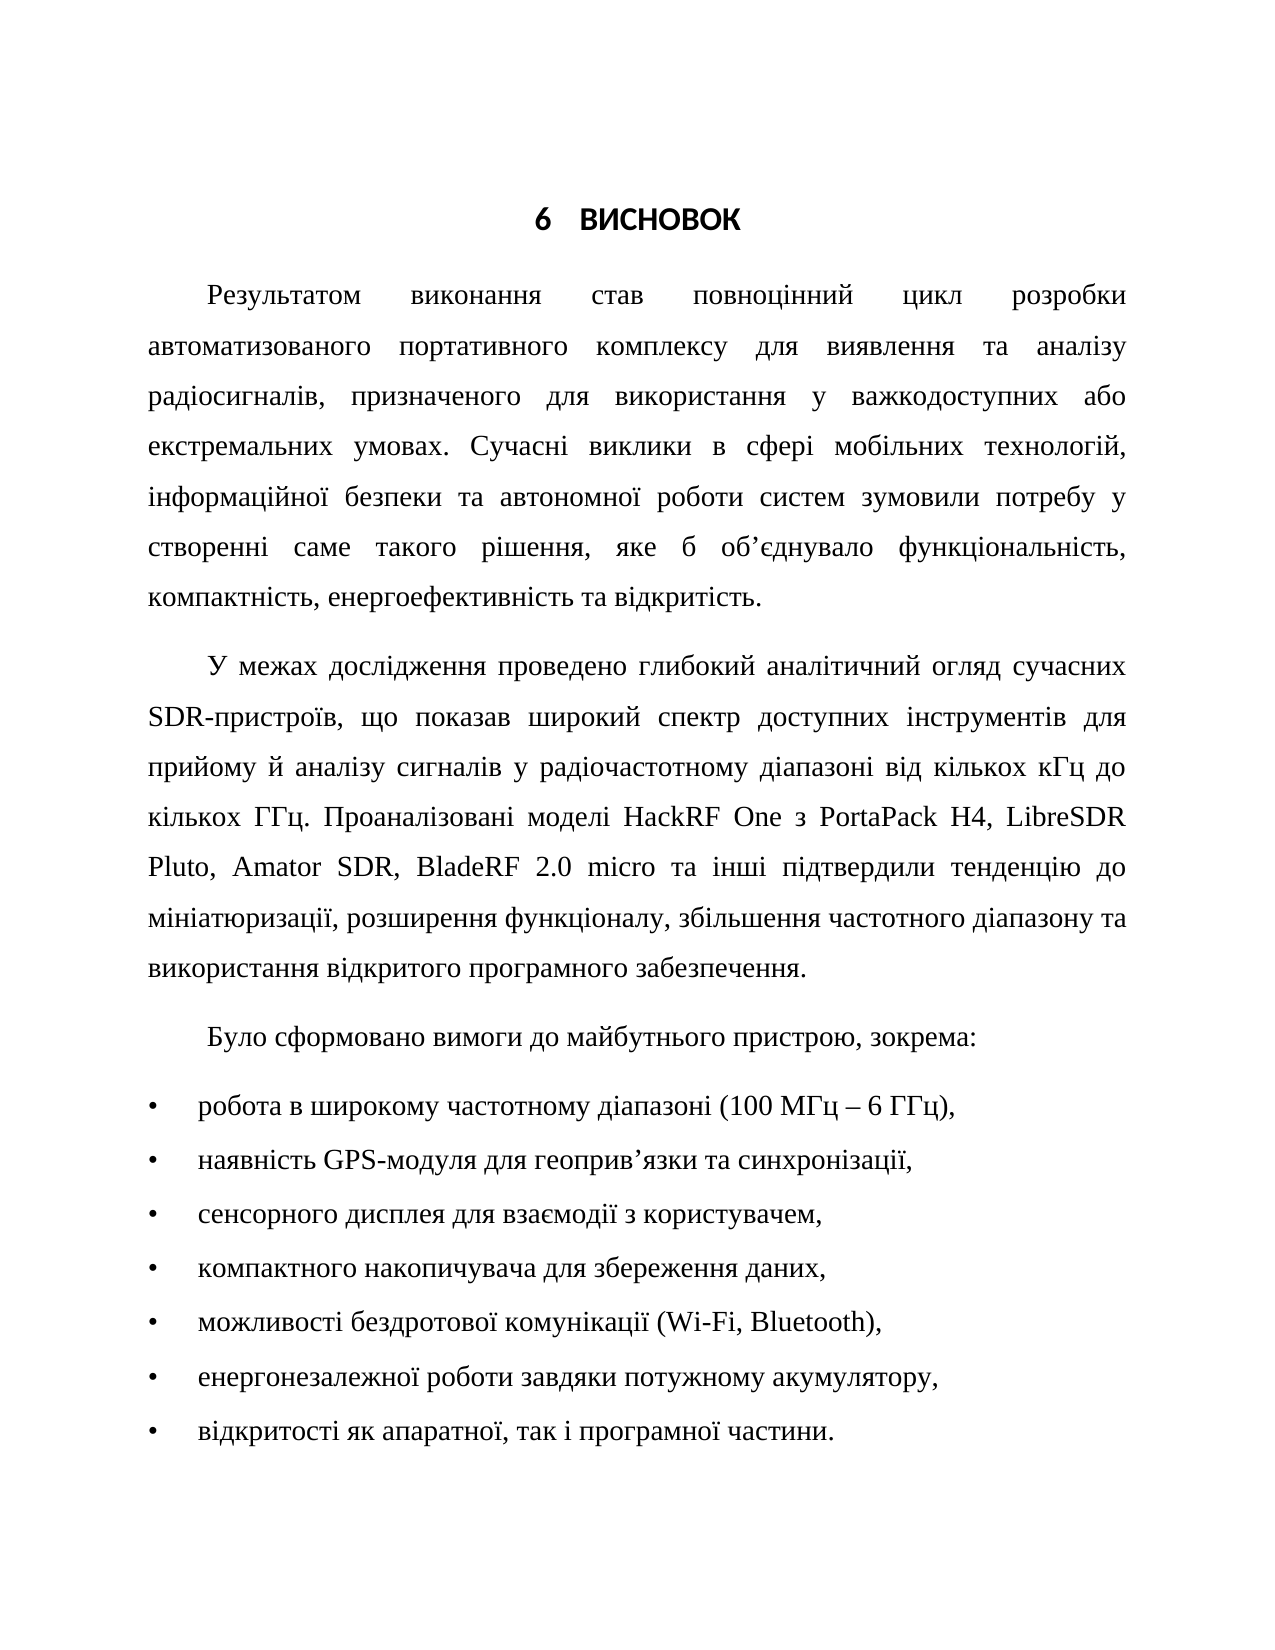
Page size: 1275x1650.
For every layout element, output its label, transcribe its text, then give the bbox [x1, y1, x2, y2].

list можливості бездротової комунікації (Wi-Fi, Bluetooth), [148, 1304, 1127, 1338]
list енергонезалежної роботи завдяки потужному акумулятору, [148, 1359, 1127, 1392]
list сенсорного дисплея для взаємодії з користувачем, [148, 1196, 1127, 1230]
list компактного накопичувача для збереження даних, [148, 1251, 1127, 1284]
text У межах дослідження проведено глибокий аналітичний огляд сучасних SDR-пристроїв, що показав широкий спектр доступних інструментів для прийому й аналізу сигналів у радіочастотному діапазоні від кількох кГц до кількох ГГц. Проаналізовані моделі HackRF One з PortaPack H4, LibreSDR Pluto, Amator SDR, BladeRF 2.0 micro та інші підтвердили тенденцію до мініатюризації, розширення функціоналу, збільшення частотного діапазону та використання відкритого програмного забезпечення. [148, 648, 1127, 984]
list відкритості як апаратної, так і програмної частини. [148, 1413, 1127, 1446]
subtitle ВИСНОВОК [148, 198, 1127, 238]
list робота в широкому частотному діапазоні (100 МГц – 6 ГГц), [148, 1088, 1127, 1122]
text Результатом виконання став повноцінний цикл розробки автоматизованого портативного комплексу для виявлення та аналізу радіосигналів, призначеного для використання у важкодоступних або екстремальних умовах. Сучасні виклики в сфері мобільних технологій, інформаційної безпеки та автономної роботи систем зумовили потребу у створенні саме такого рішення, яке б об’єднувало функціональність, компактність, енергоефективність та відкритість. [148, 277, 1127, 613]
text Було сформовано вимоги до майбутнього пристрою, зокрема: [148, 1019, 1127, 1053]
list наявність GPS-модуля для геоприв’язки та синхронізації, [148, 1142, 1127, 1176]
